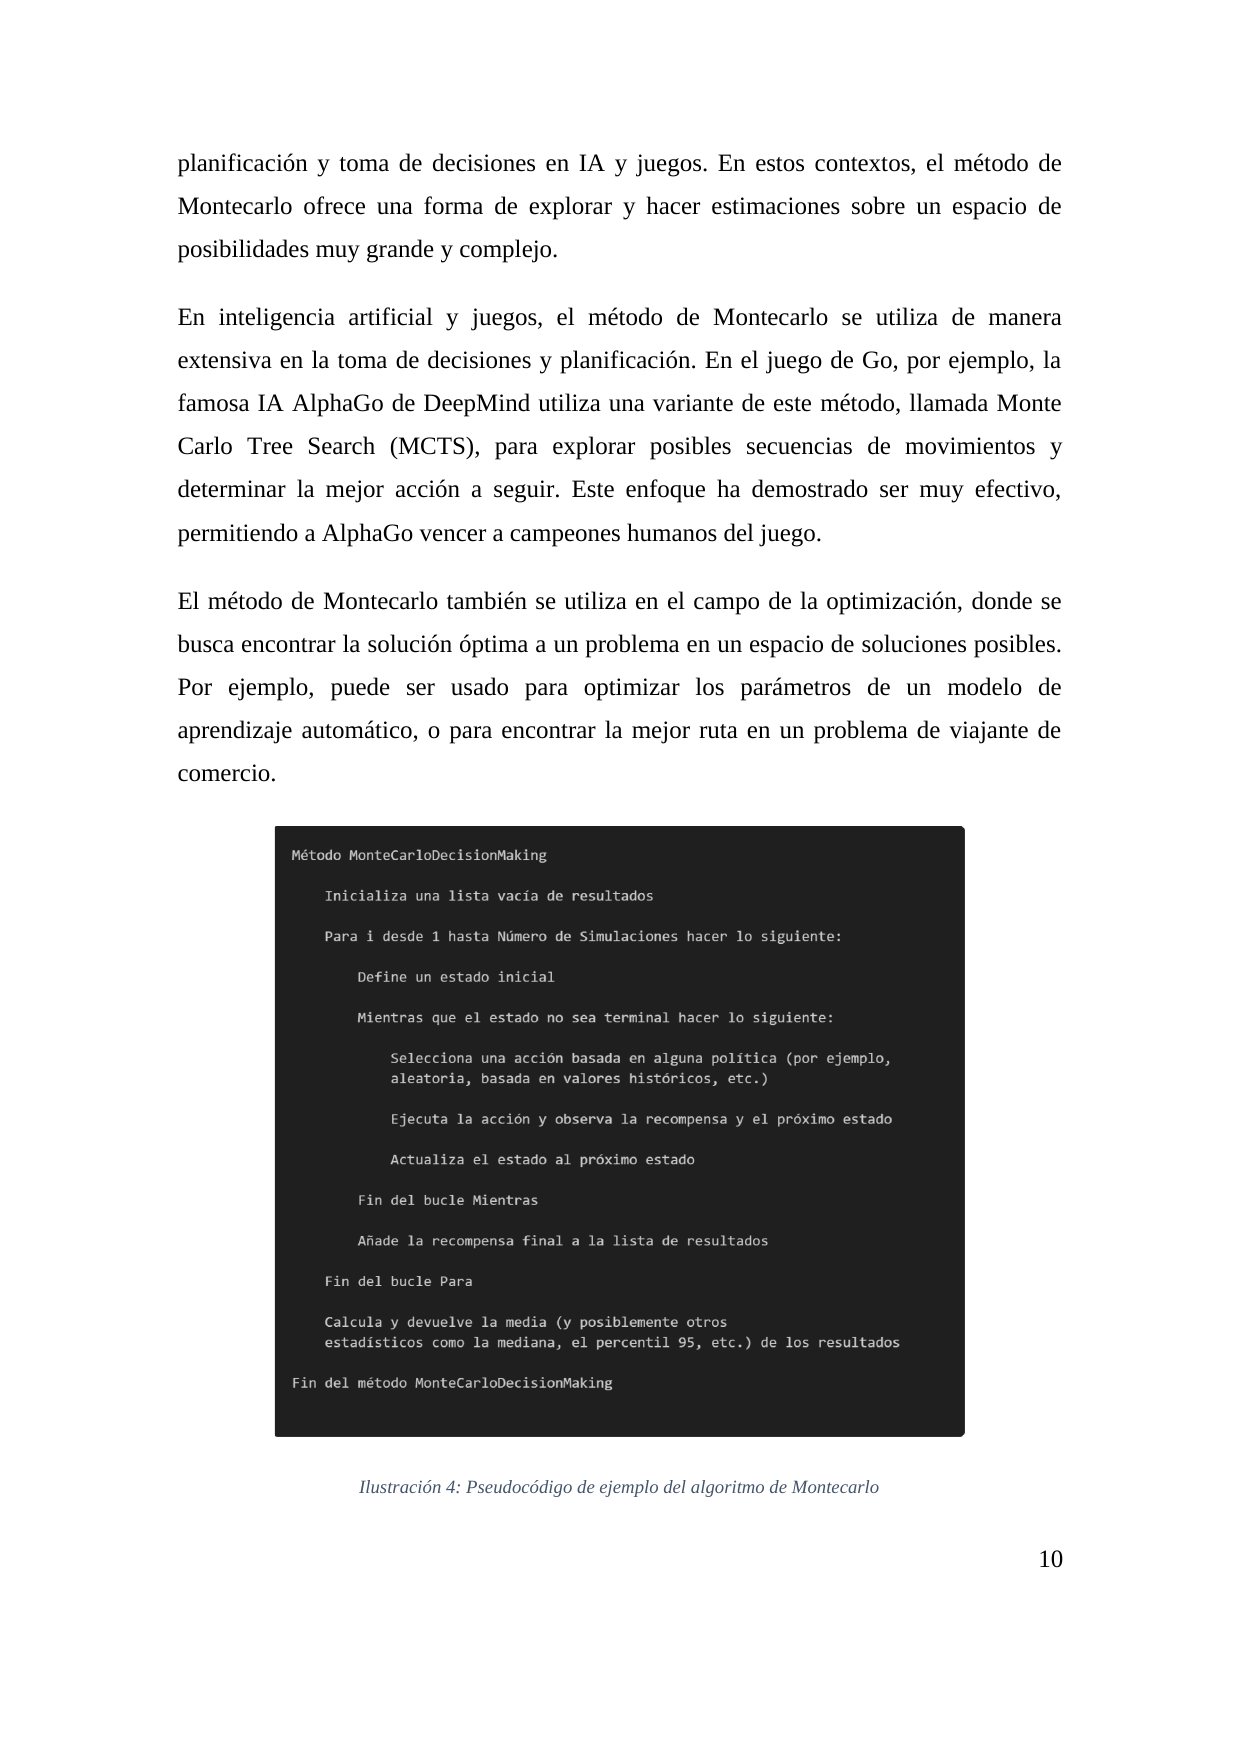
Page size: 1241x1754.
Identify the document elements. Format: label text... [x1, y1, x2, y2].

text En inteligencia artificial y juegos, el método de Montecarlo se utiliza de manera extensiva en la toma de decisiones y planificación. En el juego de Go, por ejemplo, la famosa IA AlphaGo de DeepMind utiliza una variante de este método, llamada Monte Carlo Tree Search (MCTS), para explorar posibles secuencias de movimientos y determinar la mejor acción a seguir. Este enfoque ha demostrado ser muy efectivo, permitiendo a AlphaGo vencer a campeones humanos del juego. [177, 302, 1063, 546]
picture [274, 826, 966, 1437]
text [177, 148, 1063, 263]
text El método de Montecarlo también se utiliza en el campo de la optimización, donde se busca encontrar la solución óptima a un problema en un espacio de soluciones posibles. Por ejemplo, puede ser usado para optimizar los parámetros de un modelo de aprendizaje automático, o para encontrar la mejor ruta en un problema de viajante de comercio. [177, 586, 1063, 787]
